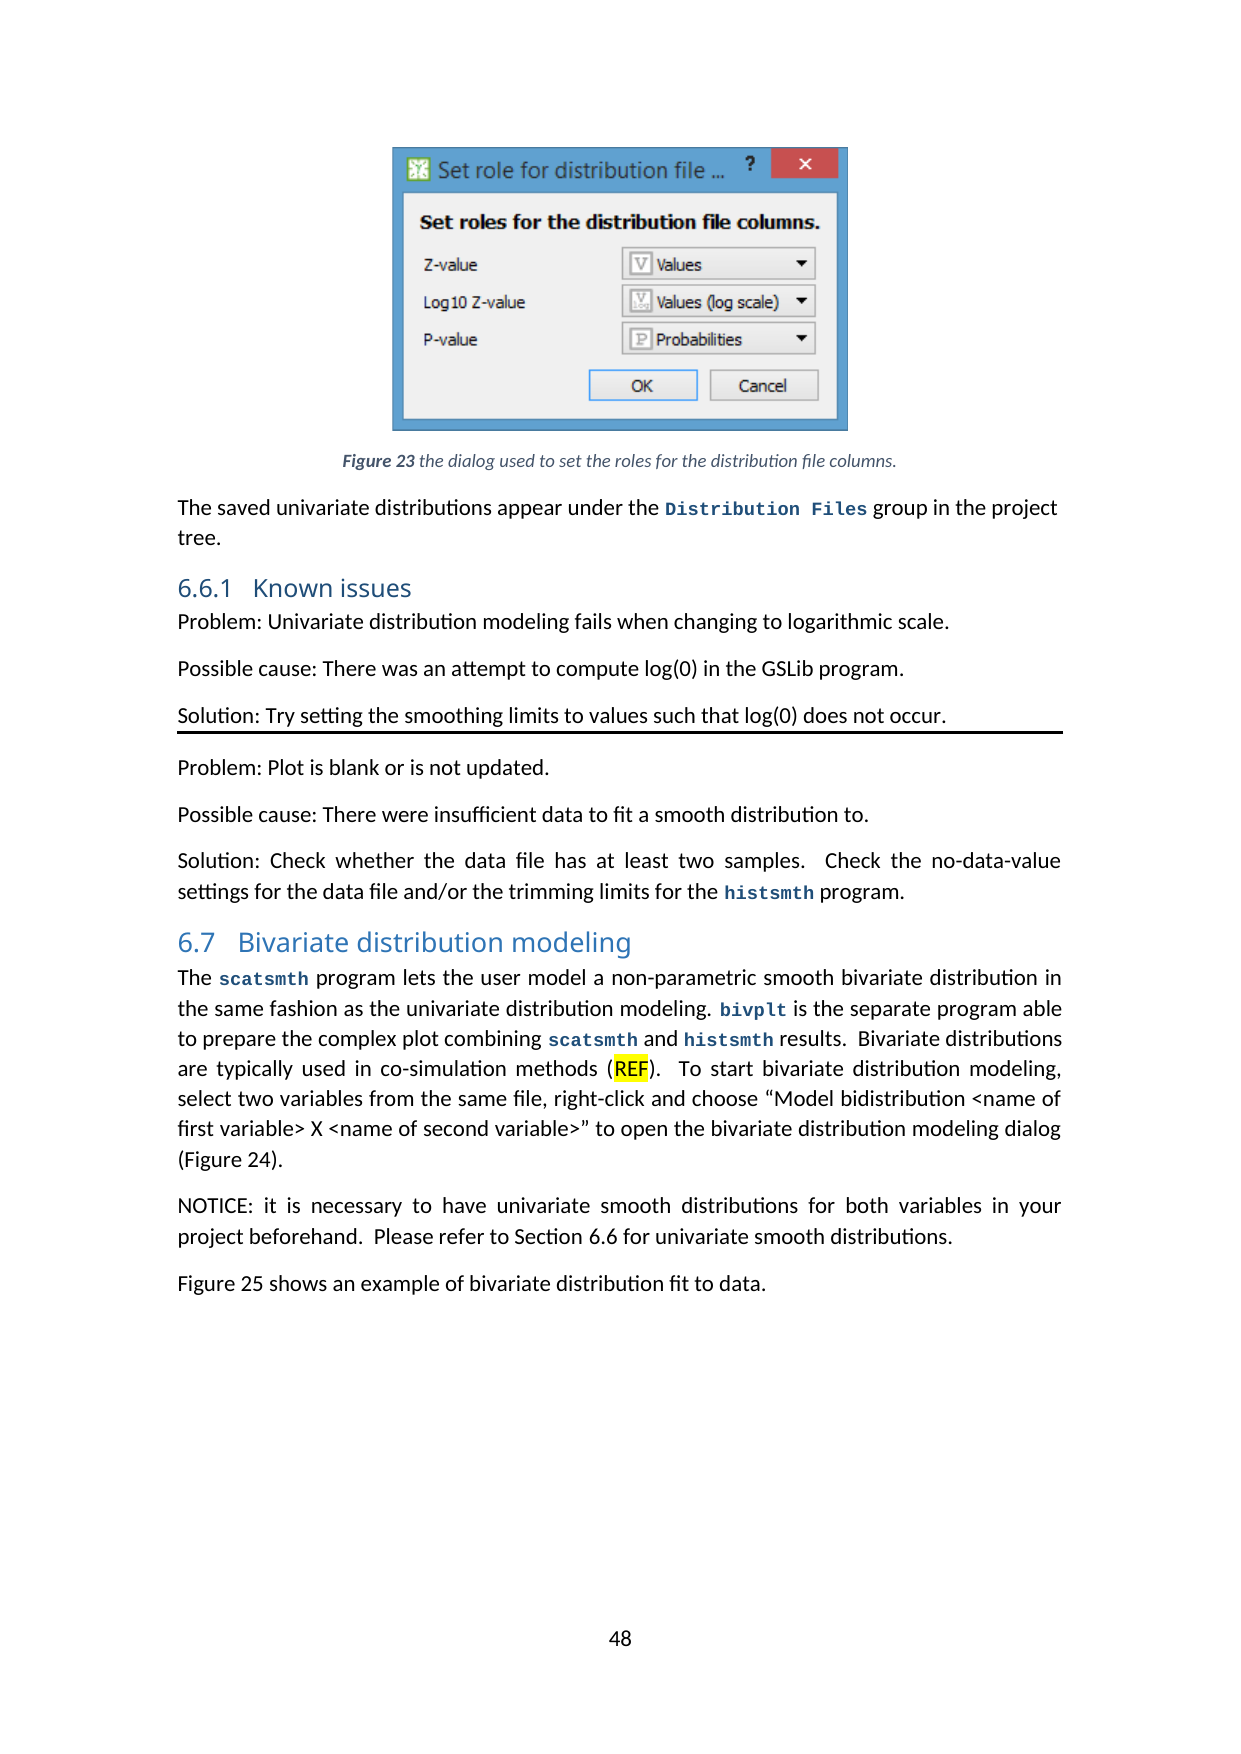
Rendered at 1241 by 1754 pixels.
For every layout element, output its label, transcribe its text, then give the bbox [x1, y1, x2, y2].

text Possible cause: There was an attempt to compute log(0) in the GSLib program. [177, 654, 1063, 682]
text The saved univariate distributions appear under the Distribution Files group in the project tree. [177, 493, 1063, 551]
text The scatsmth program lets the user model a non-parametric smooth bivariate distribution in the same fashion as the univariate distribution modeling. bivplt is the separate program able to prepare the complex plot combining scatsmth and histsmth results. Bivariate distributions are typically used in co-simulation methods (REF). To start bivariate distribution modeling, select two variables from the same file, right-click and choose “Model bidistribution <name of first variable> X <name of second variable>” to open the bivariate distribution modeling dialog (Figure 24). [177, 963, 1063, 1173]
text Figure 25 shows an example of bivariate distribution fit to data. [177, 1269, 1063, 1297]
picture [392, 147, 848, 431]
text Figure 23 the dialog used to set the roles for the distribution file columns. [177, 449, 1063, 472]
text Problem: Univariate distribution modeling fails when changing to logarithmic scale. [177, 607, 1063, 635]
text Solution: Check whether the data file has at least two samples. Check the no-data-value settings for the data file and/or the trimming limits for the histsmth program. [177, 847, 1063, 905]
subtitle Bivariate distribution modeling [177, 924, 1063, 961]
subtitle Known issues [177, 570, 1063, 604]
text Possible cause: There were insufficient data to fit a smooth distribution to. [177, 800, 1063, 828]
text Problem: Plot is blank or is not updated. [177, 753, 1063, 781]
text NOTICE: it is necessary to have univariate smooth distributions for both variables in your project beforehand. Please refer to Section 6.6 for univariate smooth distributions. [177, 1192, 1063, 1250]
text Solution: Try setting the smoothing limits to values such that log(0) does not occur. [177, 701, 1063, 731]
